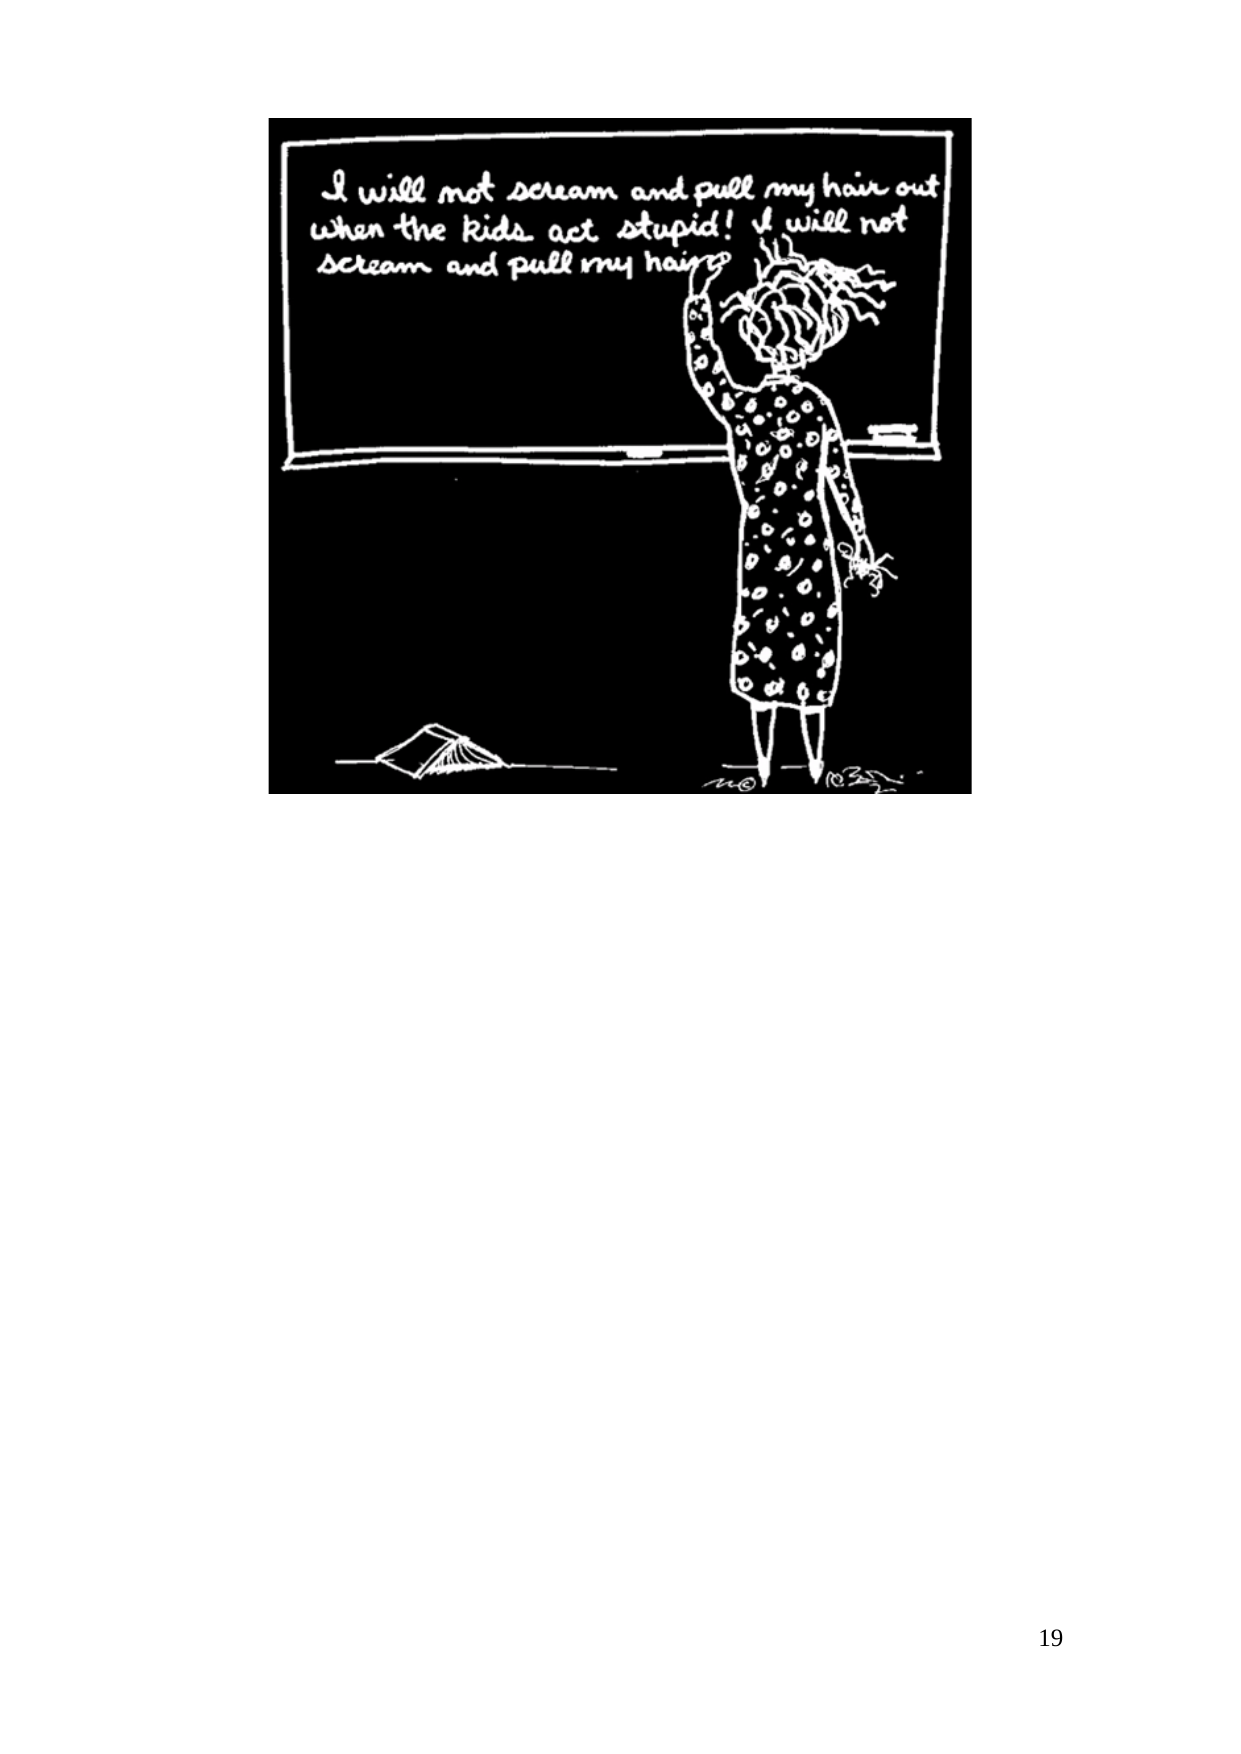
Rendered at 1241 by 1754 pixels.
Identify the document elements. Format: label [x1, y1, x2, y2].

picture [268, 118, 972, 794]
